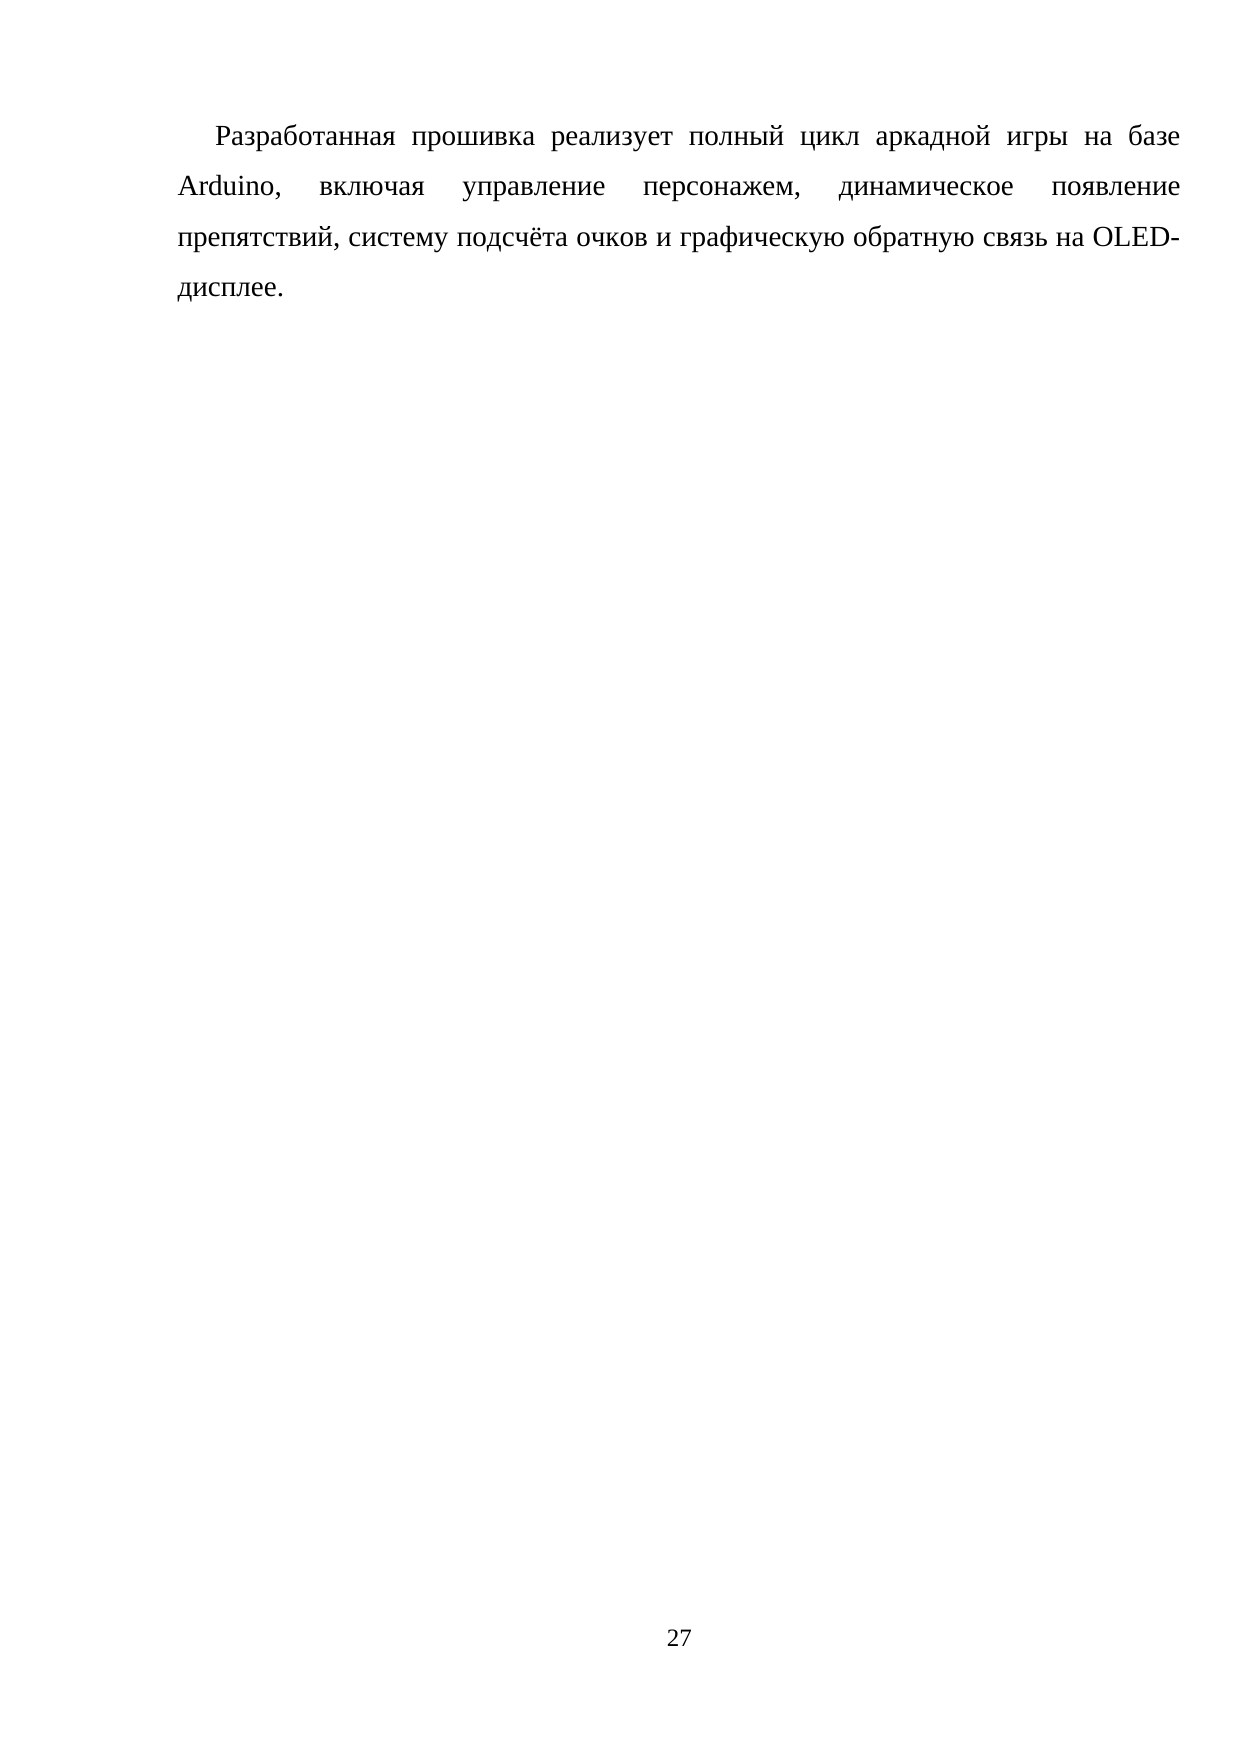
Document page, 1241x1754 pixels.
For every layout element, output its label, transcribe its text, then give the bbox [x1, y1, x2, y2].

text Разработанная прошивка реализует полный цикл аркадной игры на базе Arduino, включая управление персонажем, динамическое появление препятствий, систему подсчёта очков и графическую обратную связь на OLED-дисплее. [177, 118, 1181, 303]
